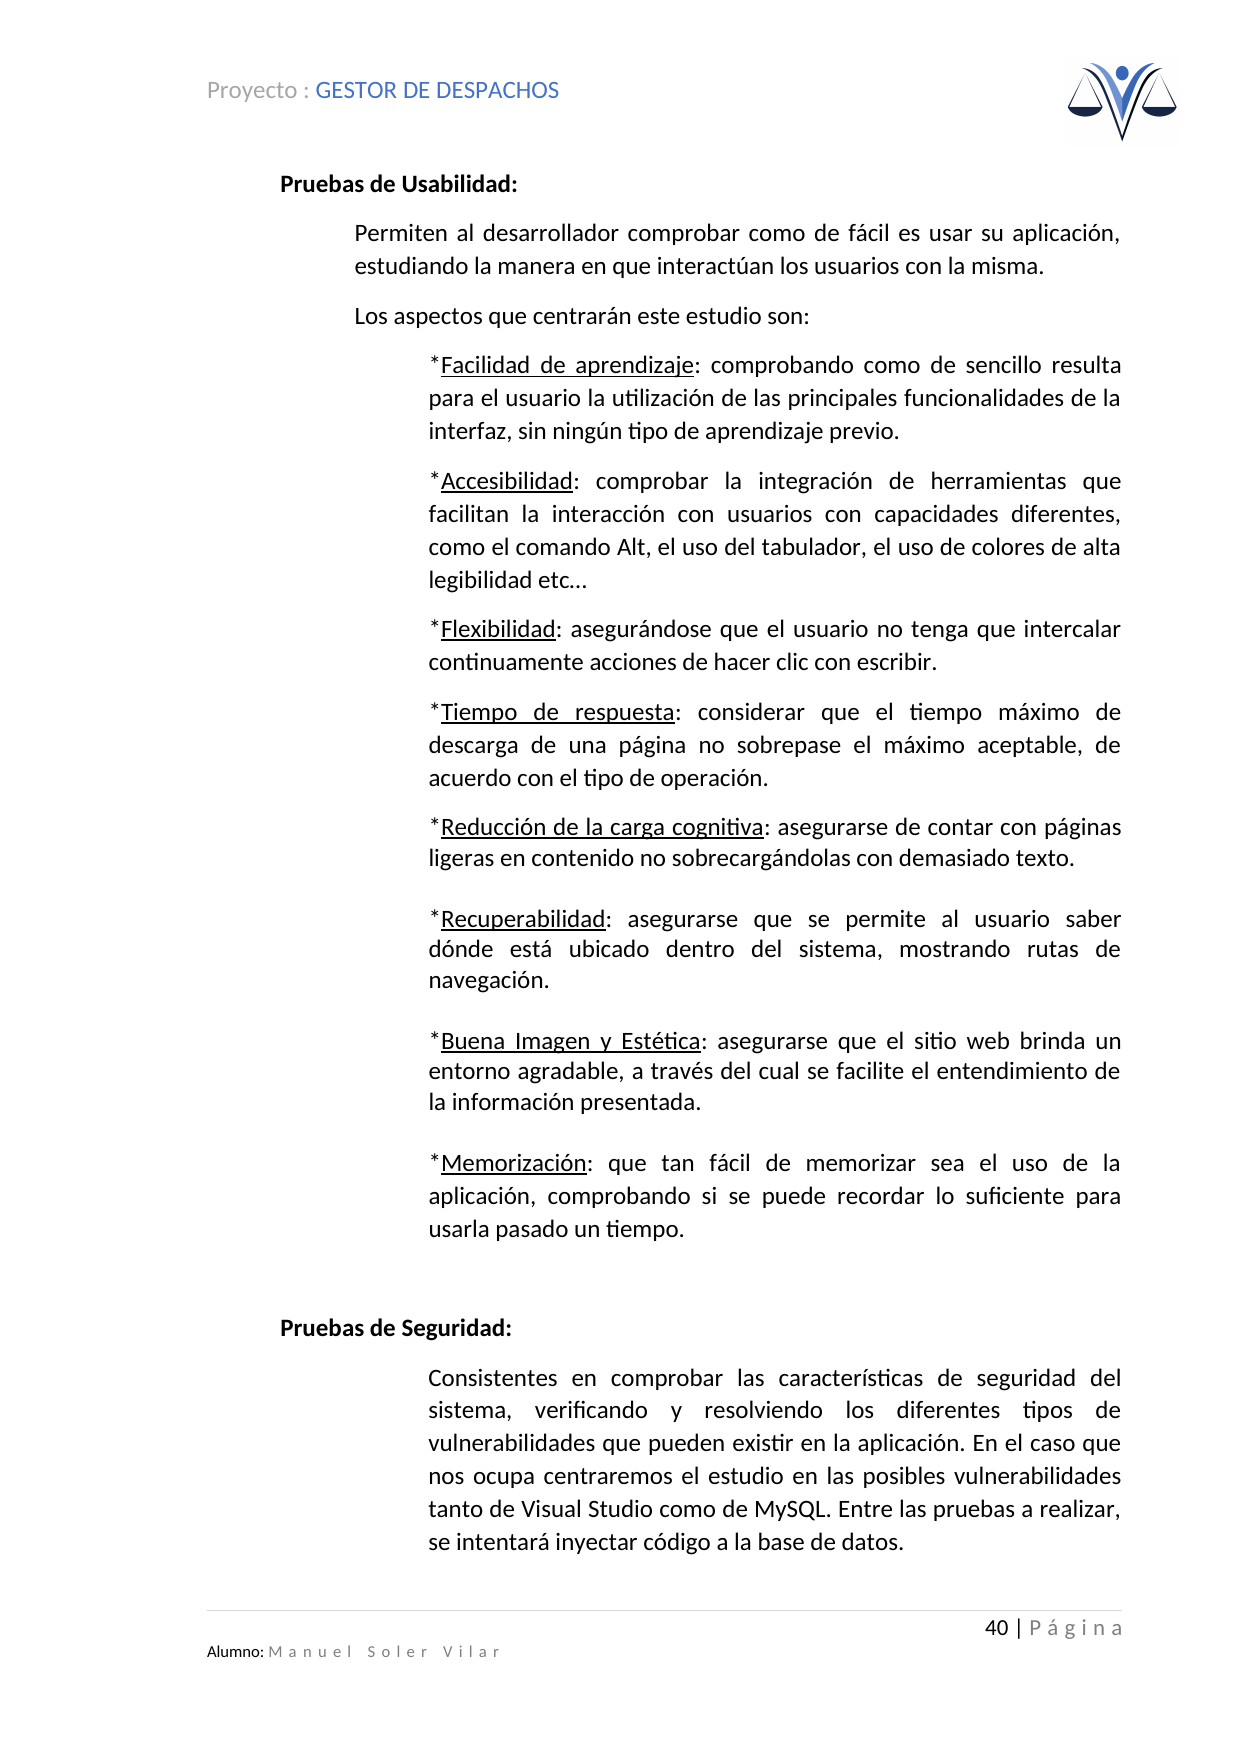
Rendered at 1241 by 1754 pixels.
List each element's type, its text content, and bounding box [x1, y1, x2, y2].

text *Buena Imagen y Estética: asegurarse que el sitio web brinda un entorno agradable, a través del cual se facilite el entendimiento de la información presentada. [428, 1025, 1122, 1117]
text Permiten al desarrollador comprobar como de fácil es usar su aplicación, estudiando la manera en que interactúan los usuarios con la misma. [354, 218, 1122, 281]
text *Tiempo de respuesta: considerar que el tiempo máximo de descarga de una página no sobrepase el máximo aceptable, de acuerdo con el tipo de operación. [428, 696, 1122, 792]
text *Accesibilidad: comprobar la integración de herramientas que facilitan la interacción con usuarios con capacidades diferentes, como el comando Alt, el uso del tabulador, el uso de colores de alta legibilidad etc… [428, 465, 1122, 594]
text Pruebas de Usabilidad: [280, 168, 1122, 198]
text *Recuperabilidad: asegurarse que se permite al usuario saber dónde está ubicado dentro del sistema, mostrando rutas de navegación. [428, 903, 1122, 994]
picture [1065, 56, 1181, 147]
text *Flexibilidad: asegurándose que el usuario no tenga que intercalar continuamente acciones de hacer clic con escribir. [428, 613, 1122, 677]
text Los aspectos que centrarán este estudio son: [354, 300, 1122, 331]
text *Reducción de la carga cognitiva: asegurarse de contar con páginas ligeras en contenido no sobrecargándolas con demasiado texto. [428, 811, 1122, 872]
text Consistentes en comprobar las características de seguridad del sistema, verificando y resolviendo los diferentes tipos de vulnerabilidades que pueden existir en la aplicación. En el caso que nos ocupa centraremos el estudio en las posibles vulnerabilidades tanto de Visual Studio como de MySQL. Entre las pruebas a realizar, se intentará inyectar código a la base de datos. [428, 1362, 1122, 1557]
text *Facilidad de aprendizaje: comprobando como de sencillo resulta para el usuario la utilización de las principales funcionalidades de la interfaz, sin ningún tipo de aprendizaje previo. [428, 350, 1122, 446]
text *Memorización: que tan fácil de memorizar sea el uso de la aplicación, comprobando si se puede recordar lo suficiente para usarla pasado un tiempo. [428, 1147, 1122, 1243]
text Pruebas de Seguridad: [280, 1312, 1122, 1343]
